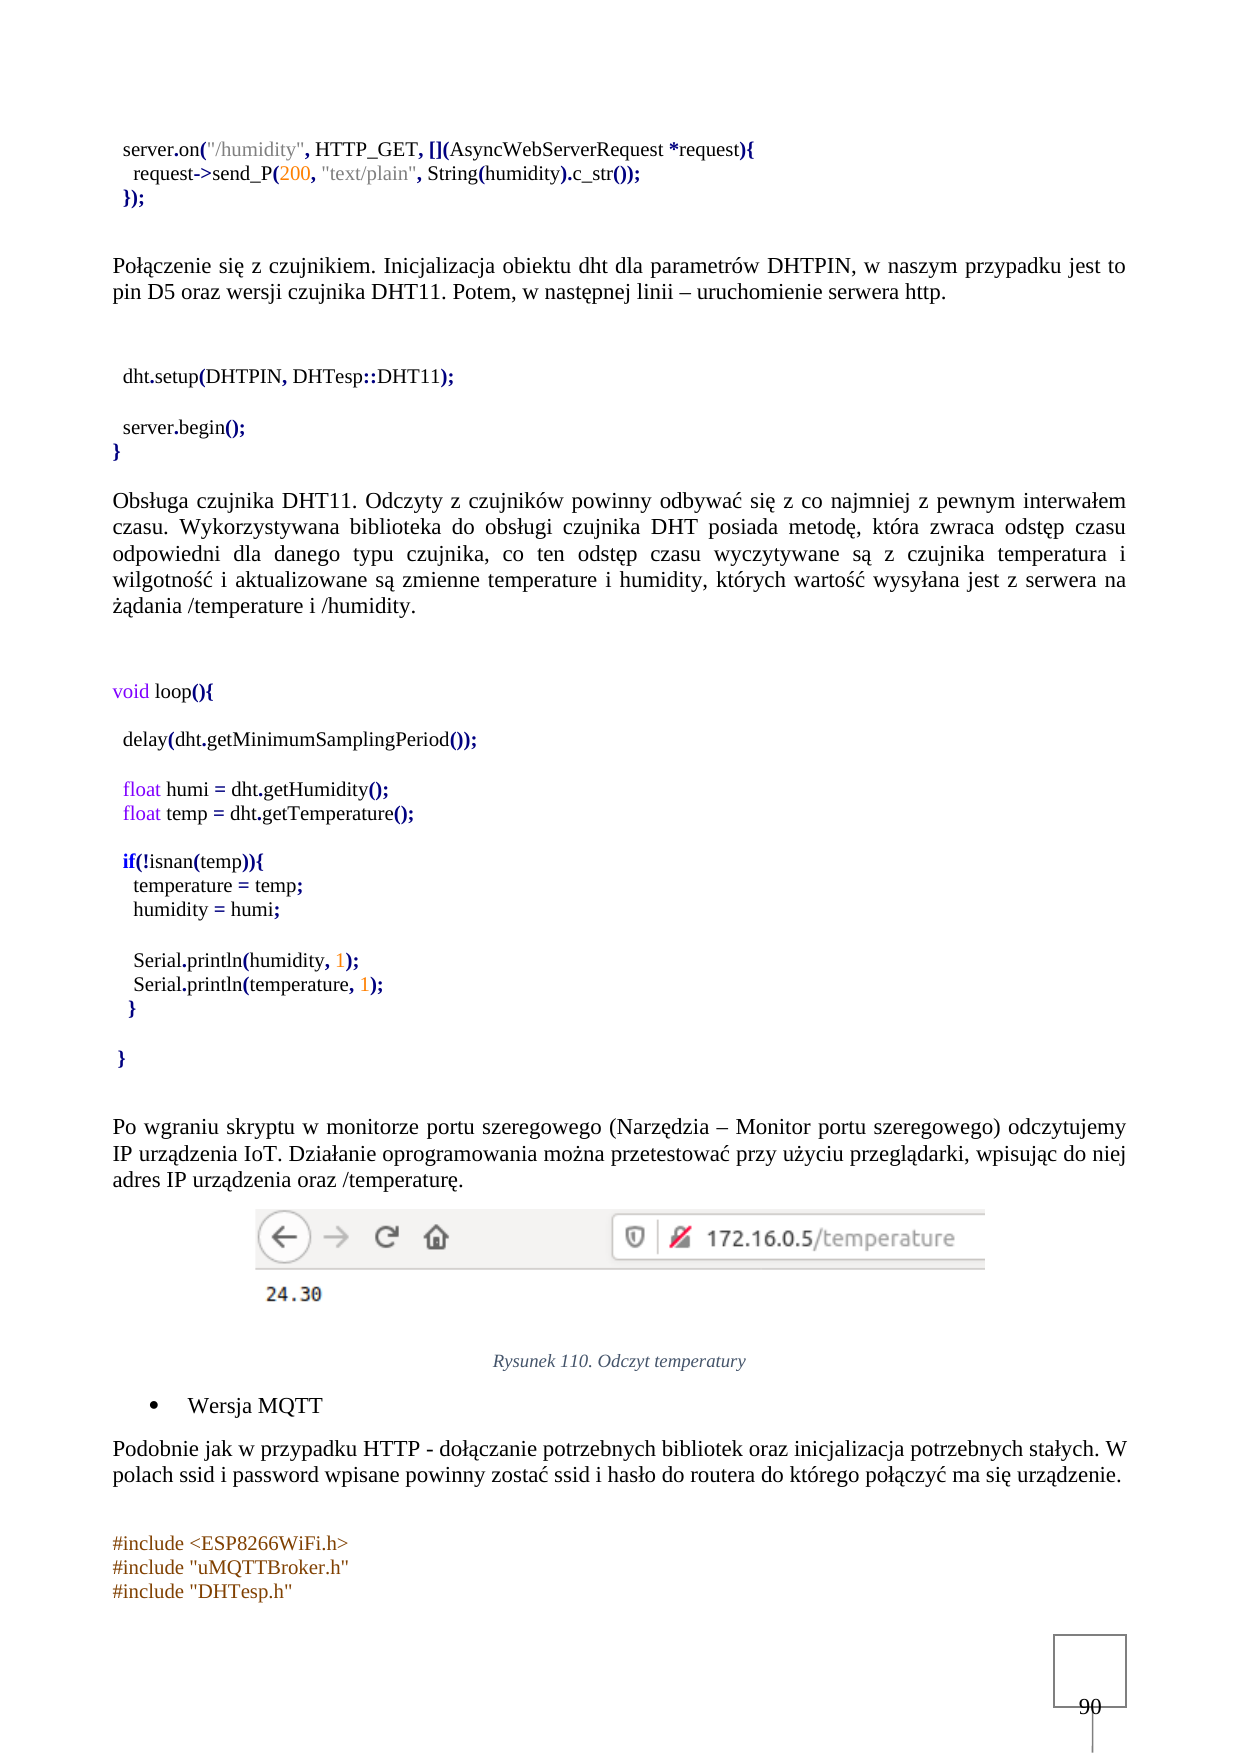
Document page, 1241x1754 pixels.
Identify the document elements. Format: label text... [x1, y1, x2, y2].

text #include "uMQTTBroker.h" [112, 1555, 1128, 1579]
text delay(dht.getMinimumSamplingPeriod()); [112, 727, 1128, 751]
text float humi = dht.getHumidity(); [112, 777, 1128, 801]
text #include "DHTesp.h" [112, 1579, 1128, 1603]
text server.begin(); [112, 415, 1128, 439]
text Obsługa czujnika DHT11. Odczyty z czujników powinny odbywać się z co najmniej z pewnym interwałem czasu. Wykorzystywana biblioteka do obsługi czujnika DHT posiada metodę, która zwraca odstęp czasu odpowiedni dla danego typu czujnika, co ten odstęp czasu wyczytywane są z czujnika temperatura i wilgotność i aktualizowane są zmienne temperature i humidity, których wartość wysyłana jest z serwera na żądania /temperature i /humidity. [112, 487, 1128, 619]
list Wersja MQTT [150, 1392, 1128, 1418]
text Rysunek 110. Odczyt temperatury [112, 1350, 1128, 1371]
text } [112, 996, 1128, 1020]
text float temp = dht.getTemperature(); [112, 801, 1128, 825]
text Połączenie się z czujnikiem. Inicjalizacja obiektu dht dla parametrów DHTPIN, w naszym przypadku jest to pin D5 oraz wersji czujnika DHT11. Potem, w następnej linii – uruchomienie serwera http. [112, 252, 1128, 305]
text humidity = humi; [112, 897, 1128, 921]
text #include <ESP8266WiFi.h> [112, 1531, 1128, 1555]
text }); [112, 185, 1128, 209]
text Po wgraniu skryptu w monitorze portu szeregowego (Narzędzia – Monitor portu szeregowego) odczytujemy IP urządzenia IoT. Działanie oprogramowania można przetestować przy użyciu przeglądarki, wpisując do niej adres IP urządzenia oraz /temperaturę. [112, 1113, 1128, 1192]
text request->send_P(200, "text/plain", String(humidity).c_str()); [112, 161, 1128, 185]
text temperature = temp; [112, 873, 1128, 897]
text } [112, 1046, 1128, 1070]
text Serial.println(temperature, 1); [112, 972, 1128, 996]
picture [255, 1209, 985, 1331]
text Serial.println(humidity, 1); [112, 948, 1128, 972]
text server.on("/humidity", HTTP_GET, [](AsyncWebServerRequest *request){ [112, 137, 1128, 161]
text if(!isnan(temp)){ [112, 849, 1128, 873]
text dht.setup(DHTPIN, DHTesp::DHT11); [112, 364, 1128, 388]
text void loop(){ [112, 678, 1128, 703]
text Podobnie jak w przypadku HTTP - dołączanie potrzebnych bibliotek oraz inicjalizacja potrzebnych stałych. W polach ssid i password wpisane powinny zostać ssid i hasło do routera do którego połączyć ma się urządzenie. [112, 1435, 1128, 1488]
text } [112, 439, 1128, 463]
